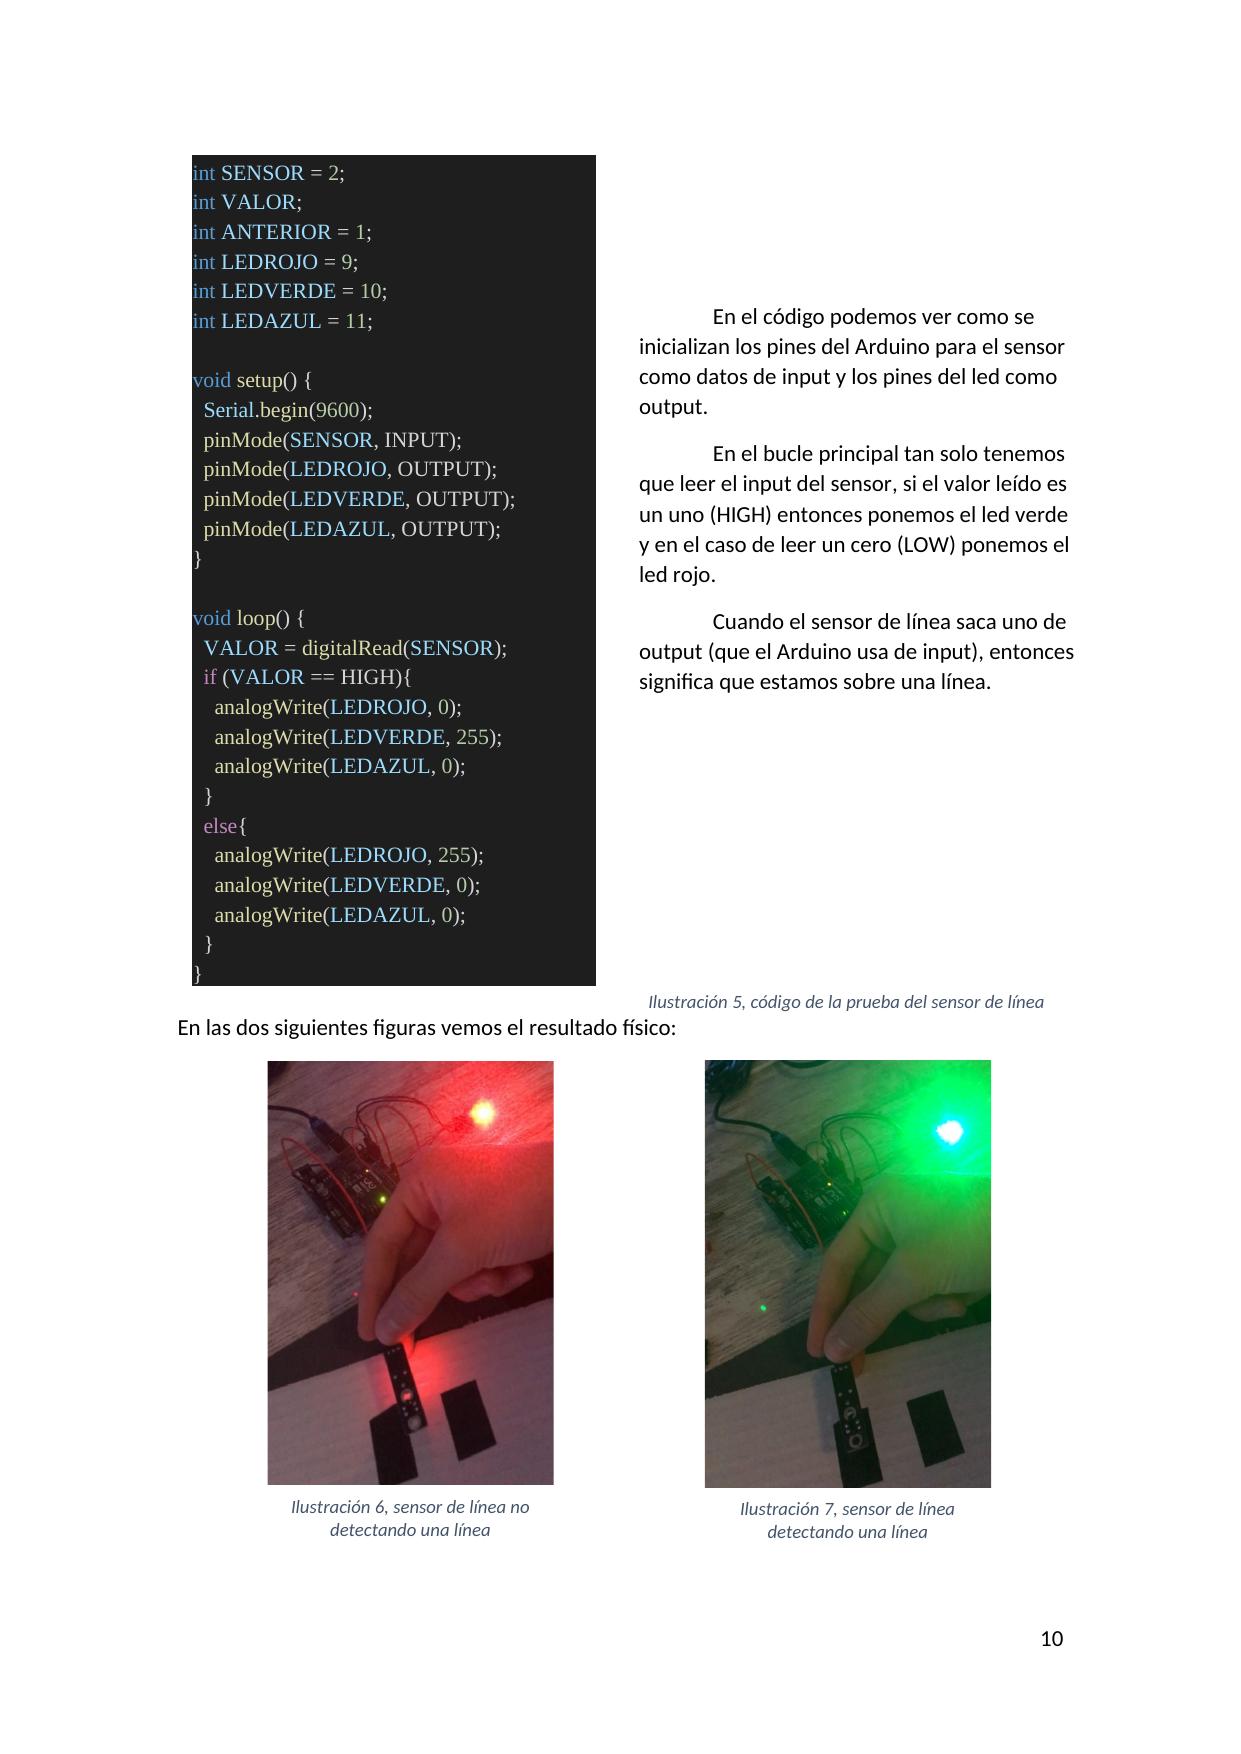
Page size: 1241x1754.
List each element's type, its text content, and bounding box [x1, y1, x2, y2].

text En las dos siguientes figuras vemos el resultado físico: [177, 148, 1063, 1041]
